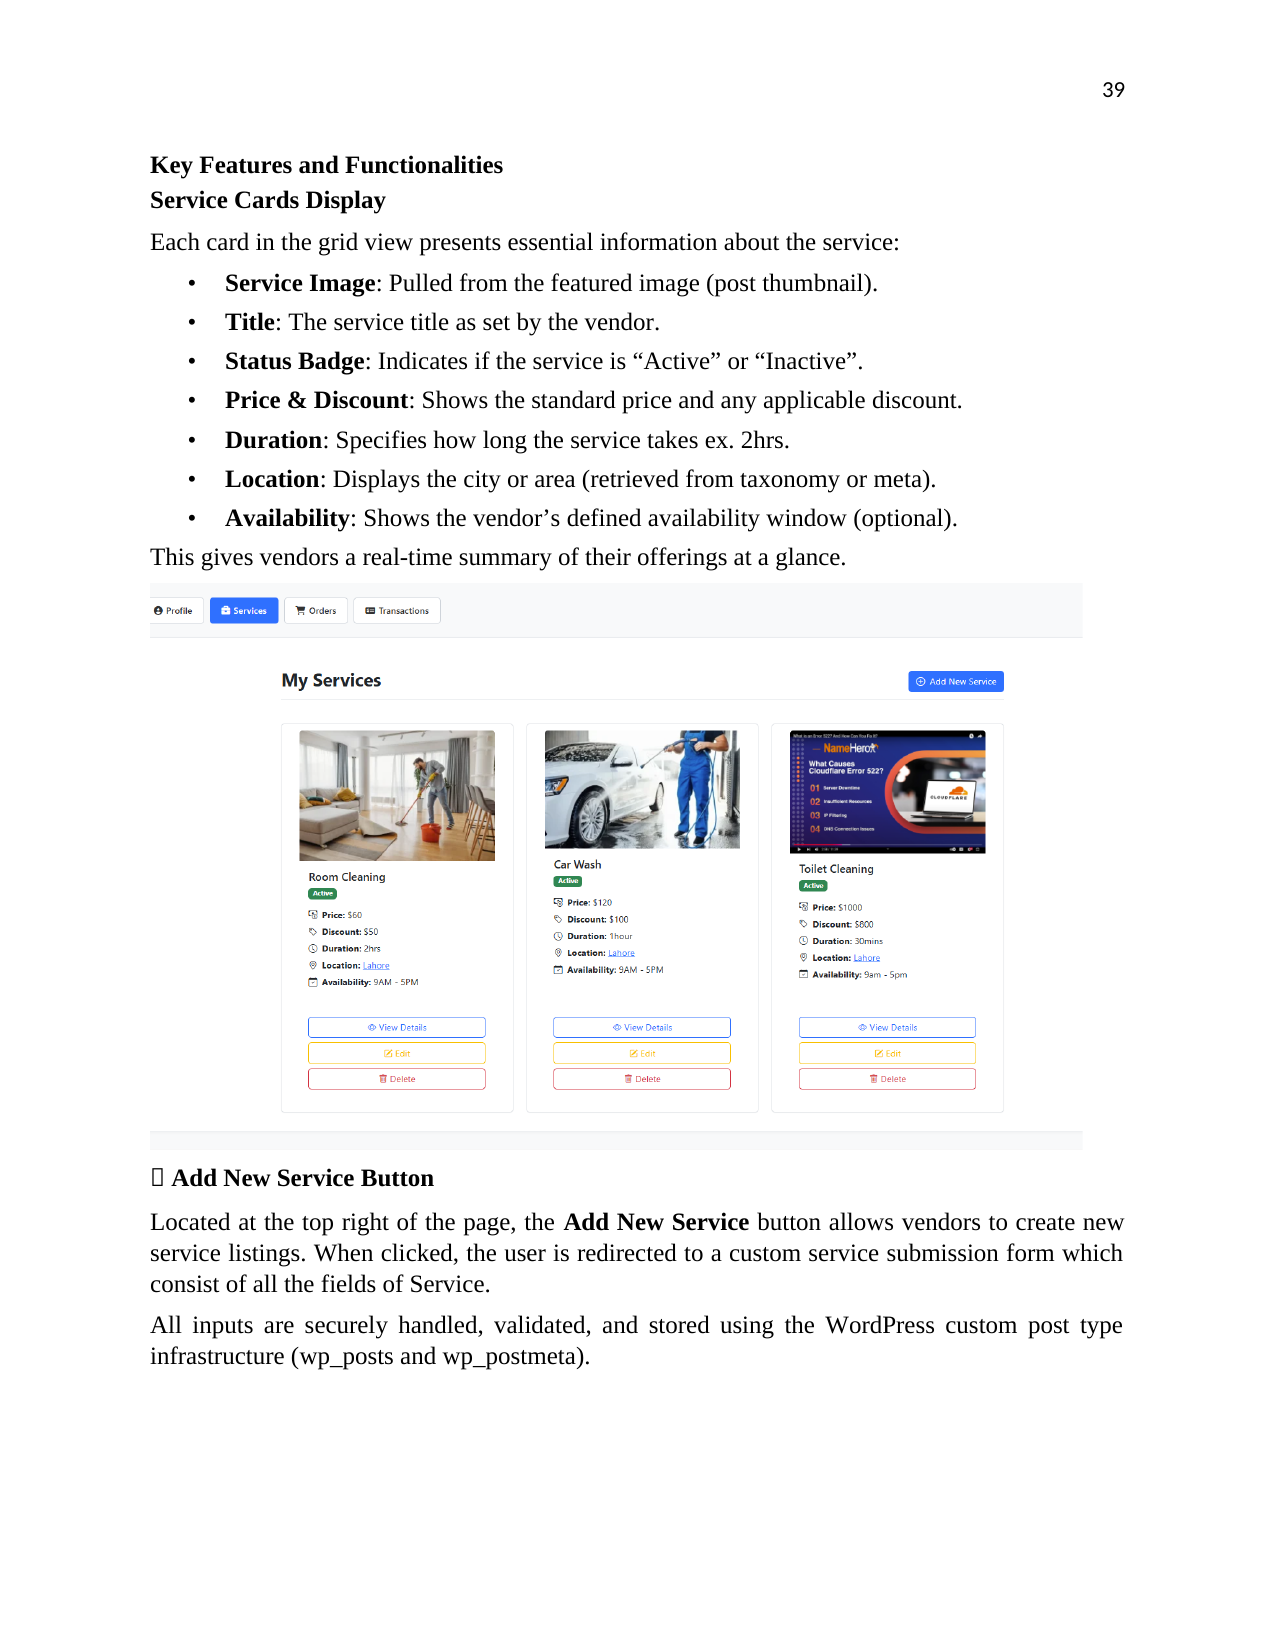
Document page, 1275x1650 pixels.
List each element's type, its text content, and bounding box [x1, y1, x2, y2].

text Each card in the grid view presents essential information about the service: [150, 227, 1125, 255]
text Service Cards Display [150, 185, 1125, 214]
list Service Image: Pulled from the featured image (post thumbnail). [187, 268, 1125, 297]
text Located at the top right of the page, the Add New Service button allows vendors to create new service listings. When clicked, the user is redirected to a custom service submission form which consist of all the fields of Service. [150, 1207, 1125, 1298]
text All inputs are securely handled, validated, and stored using the WordPress custom post type infrastructure (wp_posts and wp_postmeta). [150, 1310, 1125, 1370]
list Location: Displays the city or area (retrieved from taxonomy or meta). [187, 464, 1125, 493]
text Key Features and Functionalities [150, 150, 1125, 179]
list Availability: Shows the vendor’s defined availability window (optional). [187, 503, 1125, 532]
list Price & Discount: Shows the standard price and any applicable discount. [187, 386, 1125, 414]
list Duration: Specifies how long the service takes ex. 2hrs. [187, 425, 1125, 453]
text ➕ Add New Service Button [150, 1159, 1125, 1194]
list Title: The service title as set by the vendor. [187, 307, 1125, 336]
text This gives vendors a real-time summary of their offerings at a glance. [150, 542, 1125, 571]
list Status Badge: Indicates if the service is “Active” or “Inactive”. [187, 346, 1125, 375]
picture [150, 583, 1083, 1150]
